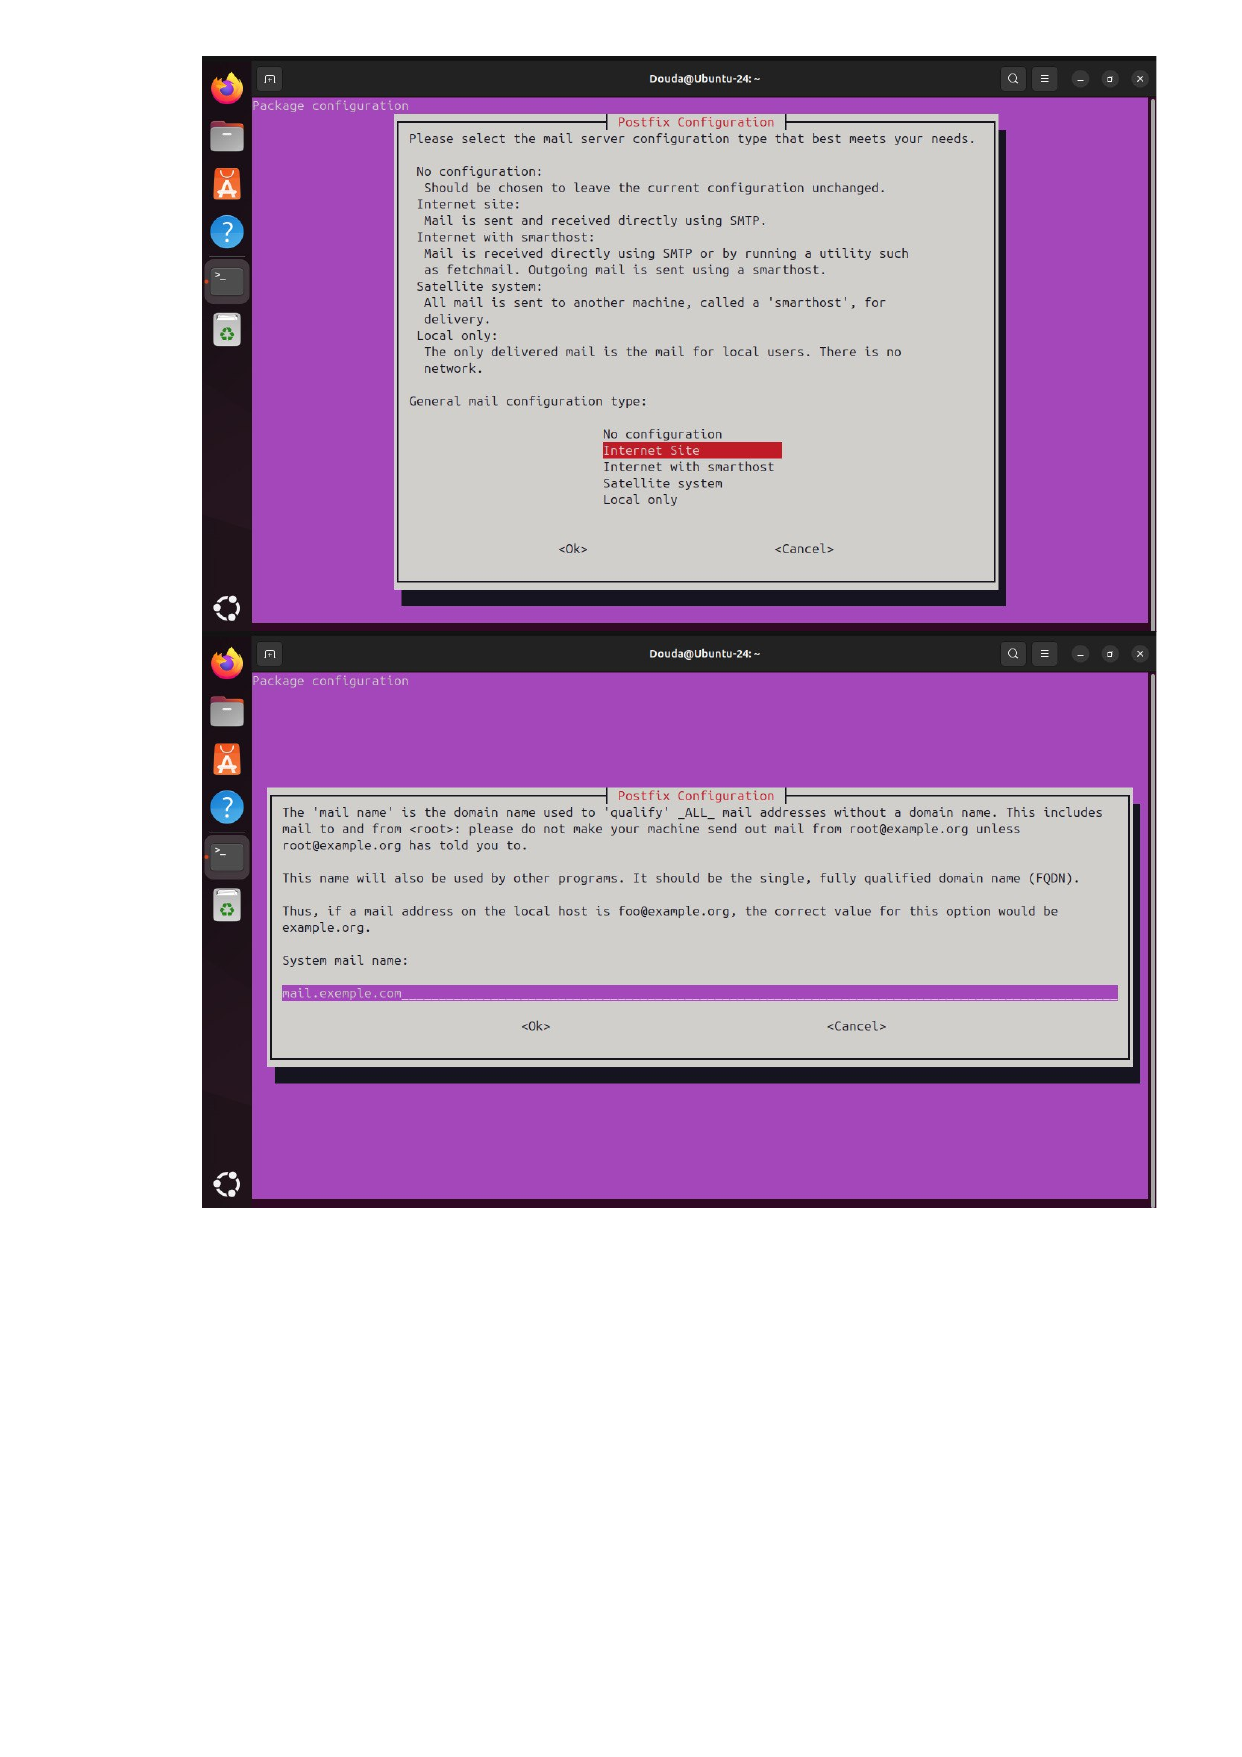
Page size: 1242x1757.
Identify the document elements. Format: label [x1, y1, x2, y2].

picture [202, 56, 1157, 1208]
